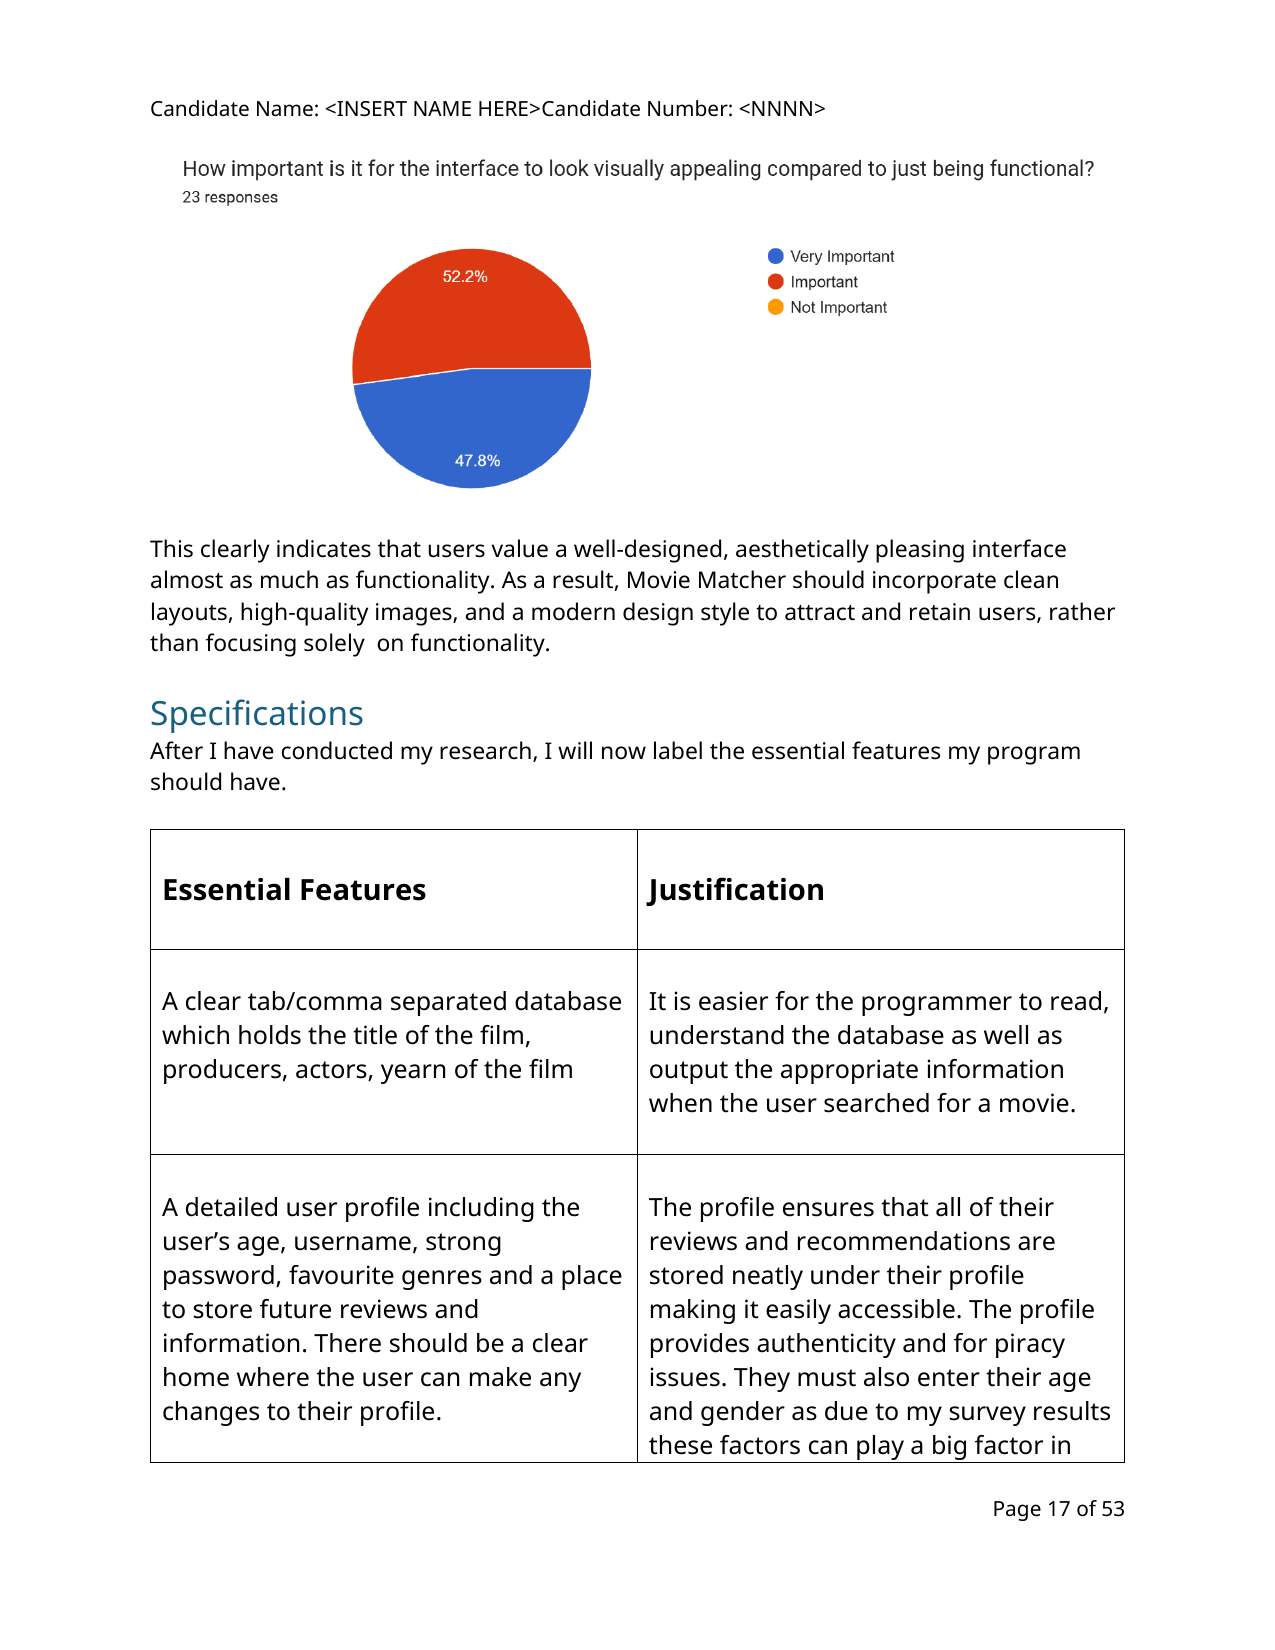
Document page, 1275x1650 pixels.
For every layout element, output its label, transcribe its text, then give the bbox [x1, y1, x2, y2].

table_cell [151, 1155, 637, 1462]
text Specifications [150, 689, 1125, 735]
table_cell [638, 1155, 1124, 1462]
table_cell It is easier for the programmer to read, understand the database as well as output the appropriate information when the user searched for a movie. [638, 950, 1124, 1154]
text After I have conducted my research, I will now label the essential features my program should have. [150, 735, 1125, 797]
picture [150, 123, 1125, 534]
table_header Essential Features [151, 830, 637, 949]
table_header Justification [638, 830, 1124, 949]
text This clearly indicates that users value a well-designed, aesthetically pleasing interface almost as much as functionality. As a result, Movie Matcher should incorporate clean layouts, high-quality images, and a modern design style to attract and retain users, rather than focusing solely on functionality. [150, 534, 1125, 658]
table_cell A clear tab/comma separated database which holds the title of the film, producers, actors, yearn of the film [151, 950, 637, 1154]
